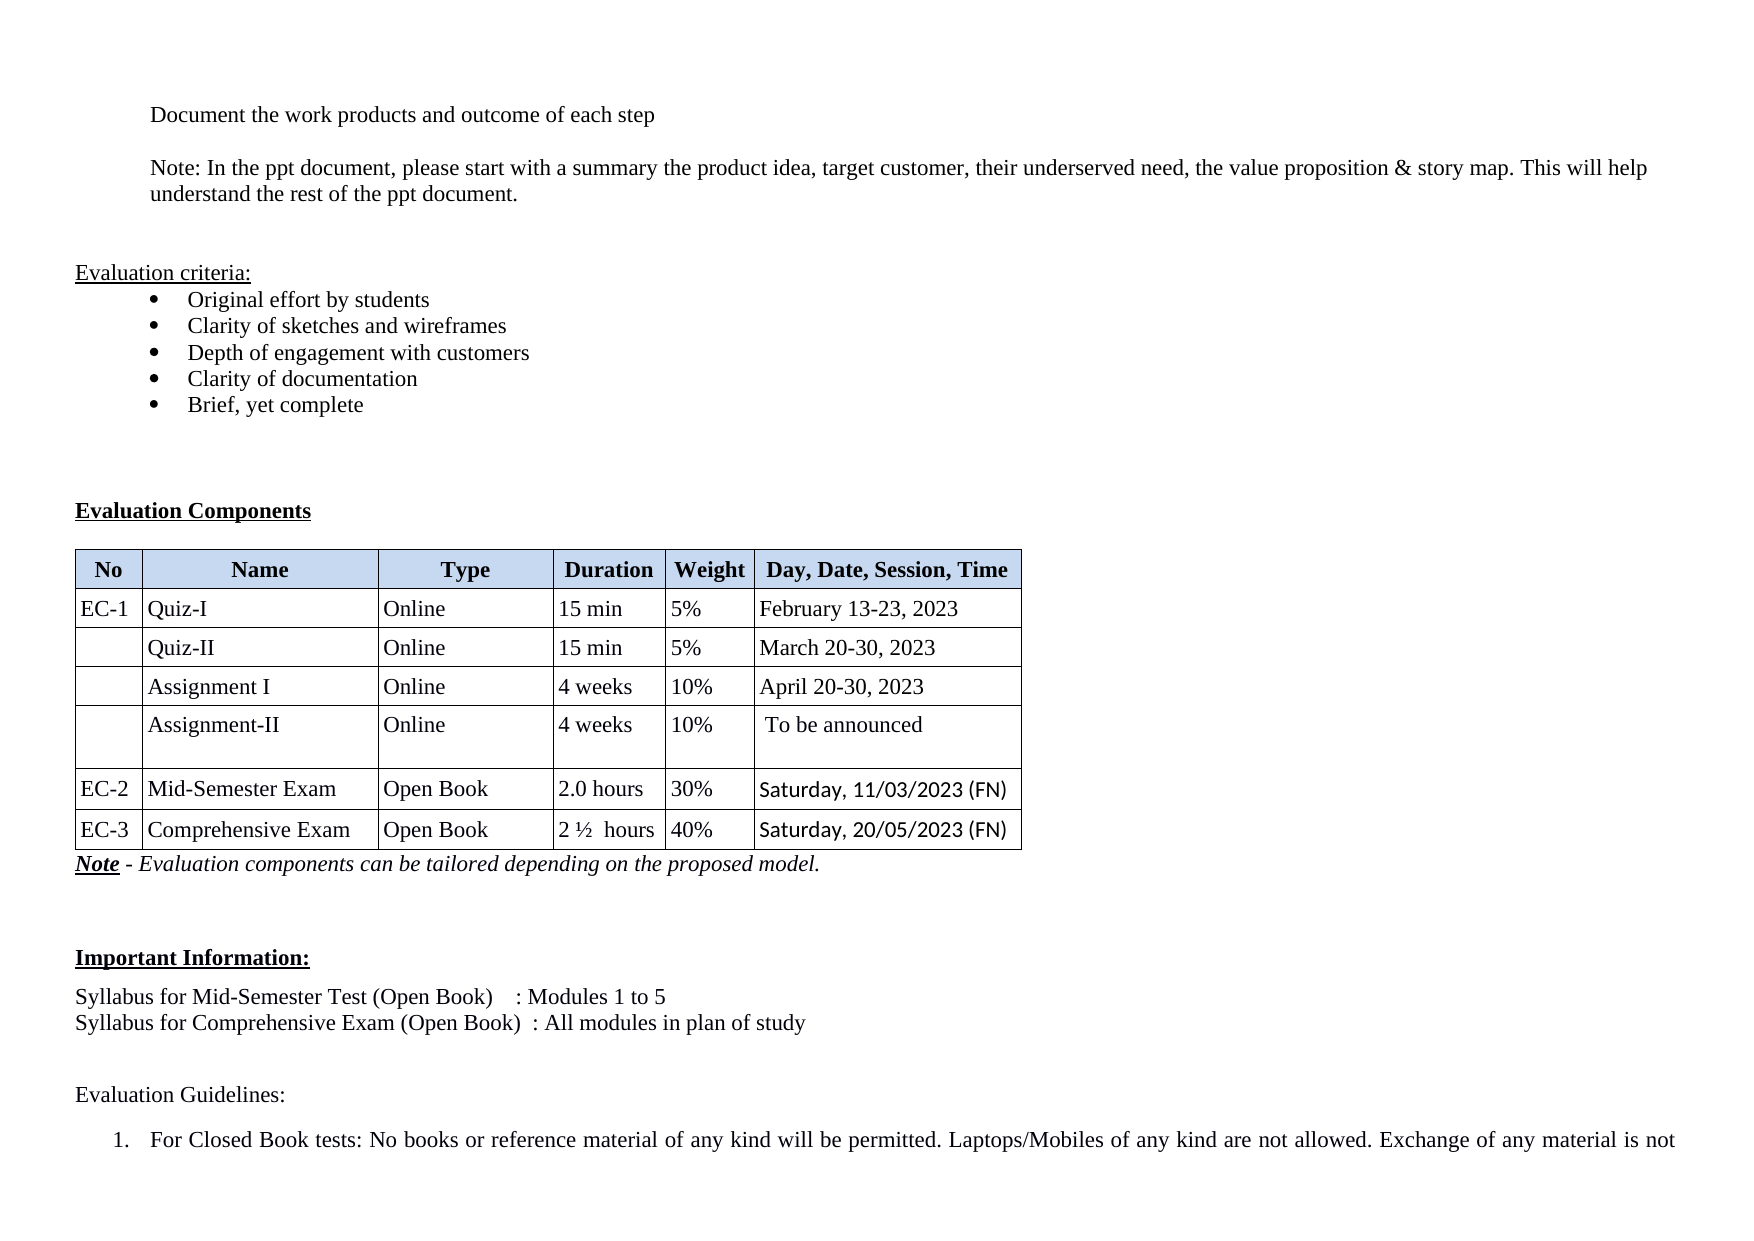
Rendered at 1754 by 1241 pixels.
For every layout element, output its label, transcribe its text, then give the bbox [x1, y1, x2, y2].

table_cell To be announced [755, 706, 1021, 768]
table_cell 5% [666, 589, 754, 627]
table_cell Assignment-II [143, 706, 378, 768]
table_cell EC-2 [76, 769, 142, 809]
table_cell [76, 706, 142, 768]
table_cell Open Book [379, 769, 553, 809]
text Document the work products and outcome of each step [150, 101, 1679, 128]
table_cell 30% [666, 769, 754, 809]
table_cell Saturday, 11/03/2023 (FN) [755, 769, 1021, 809]
table_cell [76, 667, 142, 705]
text Evaluation criteria: [75, 259, 1679, 286]
table_header Day, Date, Session, Time [755, 550, 1021, 588]
list Depth of engagement with customers [150, 338, 1679, 365]
table_cell February 13-23, 2023 [755, 589, 1021, 627]
text Syllabus for Comprehensive Exam (Open Book) : All modules in plan of study [75, 1009, 1679, 1036]
table_header Name [143, 550, 378, 588]
table_header Weight [666, 550, 754, 588]
table_cell Open Book [379, 810, 553, 849]
list Clarity of documentation [150, 365, 1679, 391]
table_cell Online [379, 667, 553, 705]
text Note: In the ppt document, please start with a summary the product idea, target customer, their underserved need, the value proposition & story map. This will help understand the rest of the ppt document. [150, 154, 1679, 207]
table_cell 4 weeks [554, 706, 665, 768]
table_cell [76, 628, 142, 666]
table_cell 15 min [554, 628, 665, 666]
table_cell Online [379, 706, 553, 768]
table_cell Mid-Semester Exam [143, 769, 378, 809]
table_cell Quiz-I [143, 589, 378, 627]
table_cell Comprehensive Exam [143, 810, 378, 849]
table_cell 5% [666, 628, 754, 666]
table_cell Saturday, 20/05/2023 (FN) [755, 810, 1021, 849]
table_cell Assignment I [143, 667, 378, 705]
table_cell 10% [666, 706, 754, 768]
table_cell 2.0 hours [554, 769, 665, 809]
table_header Type [379, 550, 553, 588]
table_cell 2 ½ hours [554, 810, 665, 849]
text Evaluation Guidelines: [75, 1081, 1679, 1107]
table_cell 10% [666, 667, 754, 705]
list Brief, yet complete [150, 391, 1679, 418]
table_cell EC-1 [76, 589, 142, 627]
list Original effort by students [150, 286, 1679, 312]
table_cell 4 weeks [554, 667, 665, 705]
table_cell Online [379, 589, 553, 627]
table_cell March 20-30, 2023 [755, 628, 1021, 666]
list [112, 1126, 1679, 1152]
table_header No [76, 550, 142, 588]
table_cell April 20-30, 2023 [755, 667, 1021, 705]
subtitle Important Information: [75, 944, 1679, 971]
table_header Duration [554, 550, 665, 588]
list Clarity of sketches and wireframes [150, 312, 1679, 338]
table_cell EC-3 [76, 810, 142, 849]
table_cell Quiz-II [143, 628, 378, 666]
table_cell 15 min [554, 589, 665, 627]
text Syllabus for Mid-Semester Test (Open Book) : Modules 1 to 5 [75, 983, 1679, 1009]
table_cell Online [379, 628, 553, 666]
text Evaluation Components [75, 497, 1598, 523]
text Note - Evaluation components can be tailored depending on the proposed model. [75, 850, 1679, 877]
table_cell 40% [666, 810, 754, 849]
